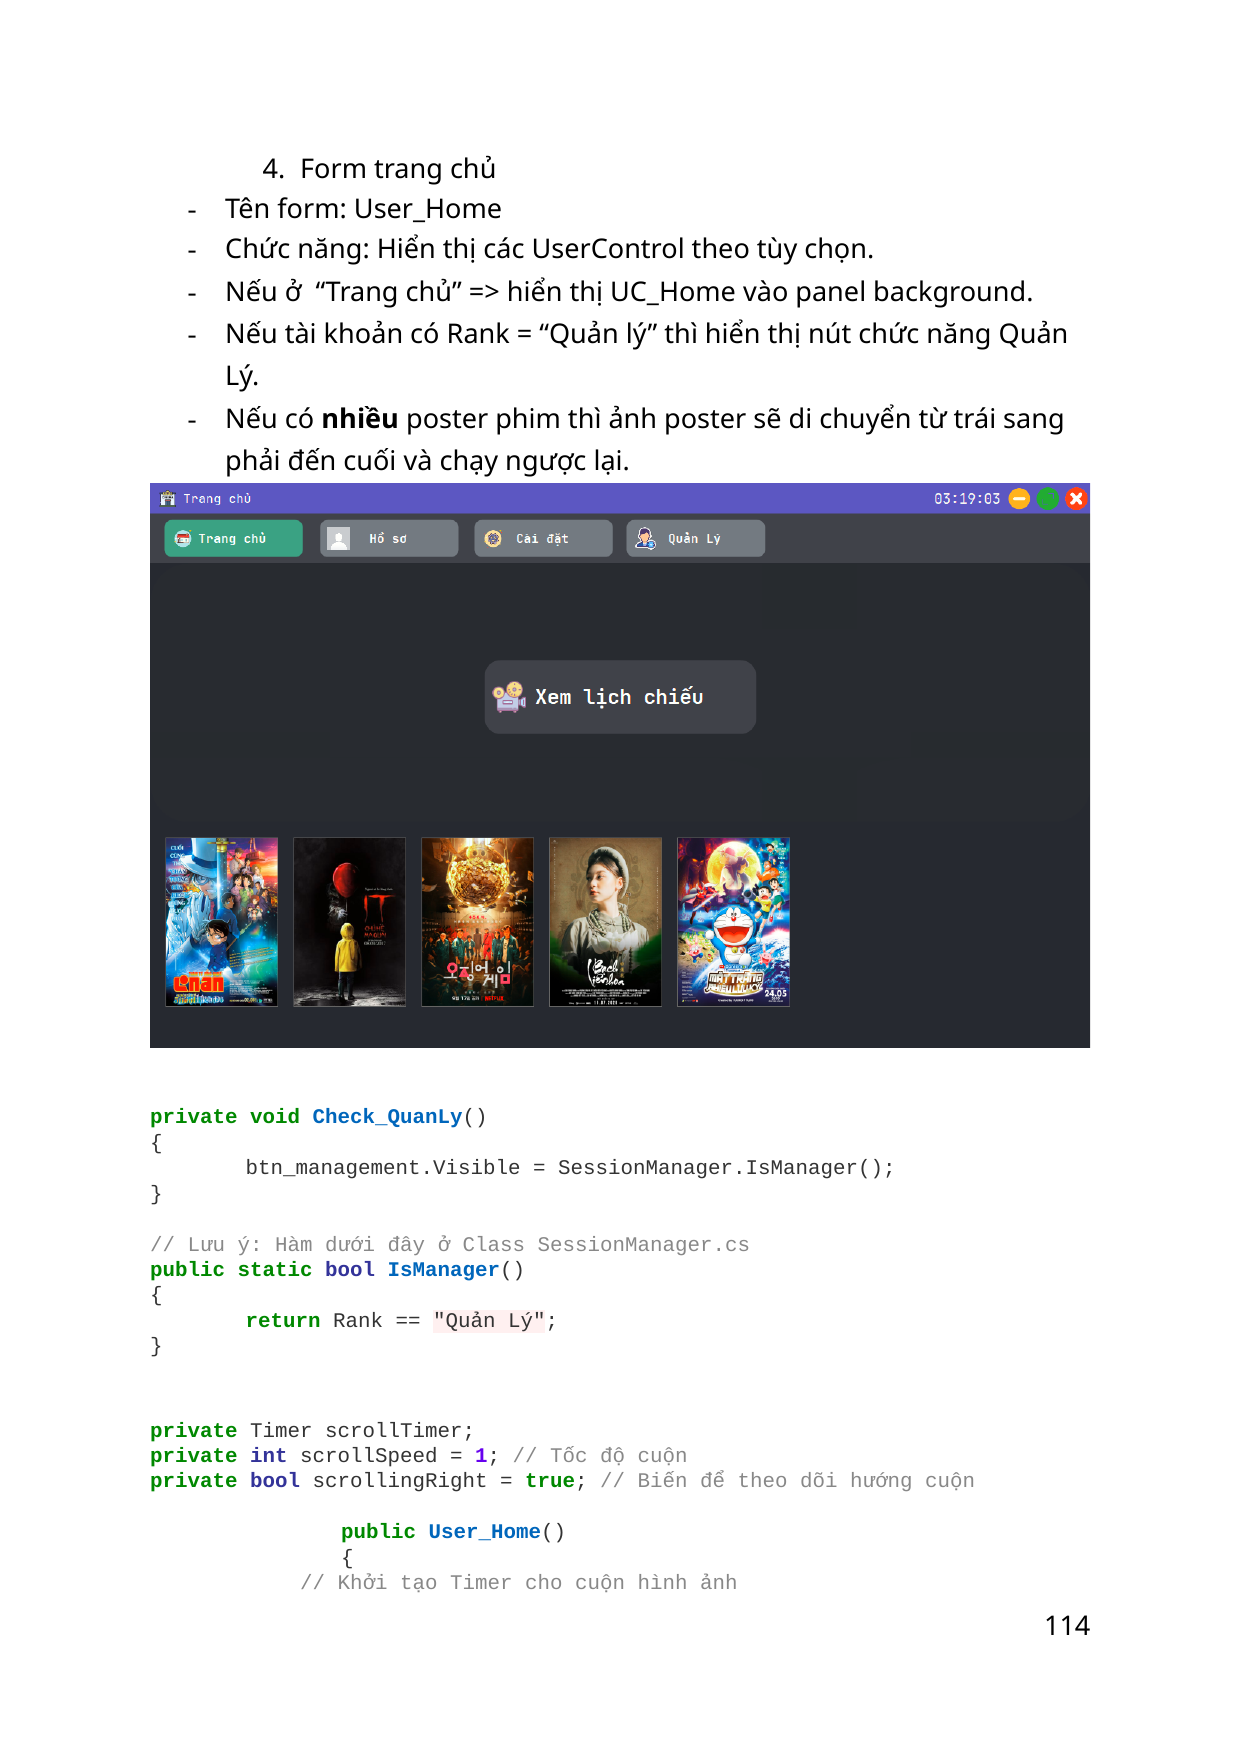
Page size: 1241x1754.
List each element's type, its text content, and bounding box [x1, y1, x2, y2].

text public static bool IsManager() [150, 1257, 1090, 1283]
text private bool scrollingRight = true; // Biến để theo dõi hướng cuộn [150, 1469, 1090, 1494]
text } [150, 1181, 1090, 1206]
text private void Check_QuanLy() [150, 1105, 1090, 1130]
text private Timer scrollTimer; [150, 1418, 1090, 1443]
picture [150, 483, 1091, 1048]
text return Rank == "Quản Lý"; [150, 1308, 1090, 1333]
text // Khởi tạo Timer cho cuộn hình ảnh [150, 1570, 1090, 1596]
list Nếu tài khoản có Rank = “Quản lý” thì hiển thị nút chức năng Quản Lý. [187, 314, 1090, 394]
text { [150, 1283, 1090, 1308]
list Form trang chủ [262, 150, 1090, 187]
text { [150, 1545, 1090, 1570]
text btn_management.Visible = SessionManager.IsManager(); [150, 1156, 1090, 1181]
text public User_Home() [150, 1519, 1090, 1545]
text { [150, 1130, 1090, 1156]
list Chức năng: Hiển thị các UserControl theo tùy chọn. [187, 229, 1090, 266]
text private int scrollSpeed = 1; // Tốc độ cuộn [150, 1443, 1090, 1469]
list Nếu có nhiều poster phim thì ảnh poster sẽ di chuyển từ trái sang phải đến cuối và chạy ngược lại. [187, 399, 1090, 478]
text } [150, 1333, 1090, 1359]
text // Lưu ý: Hàm dưới đây ở Class SessionManager.cs [150, 1232, 1090, 1257]
list Nếu ở “Trang chủ” => hiển thị UC_Home vào panel background. [187, 272, 1090, 309]
list Tên form: User_Home [187, 190, 1090, 227]
